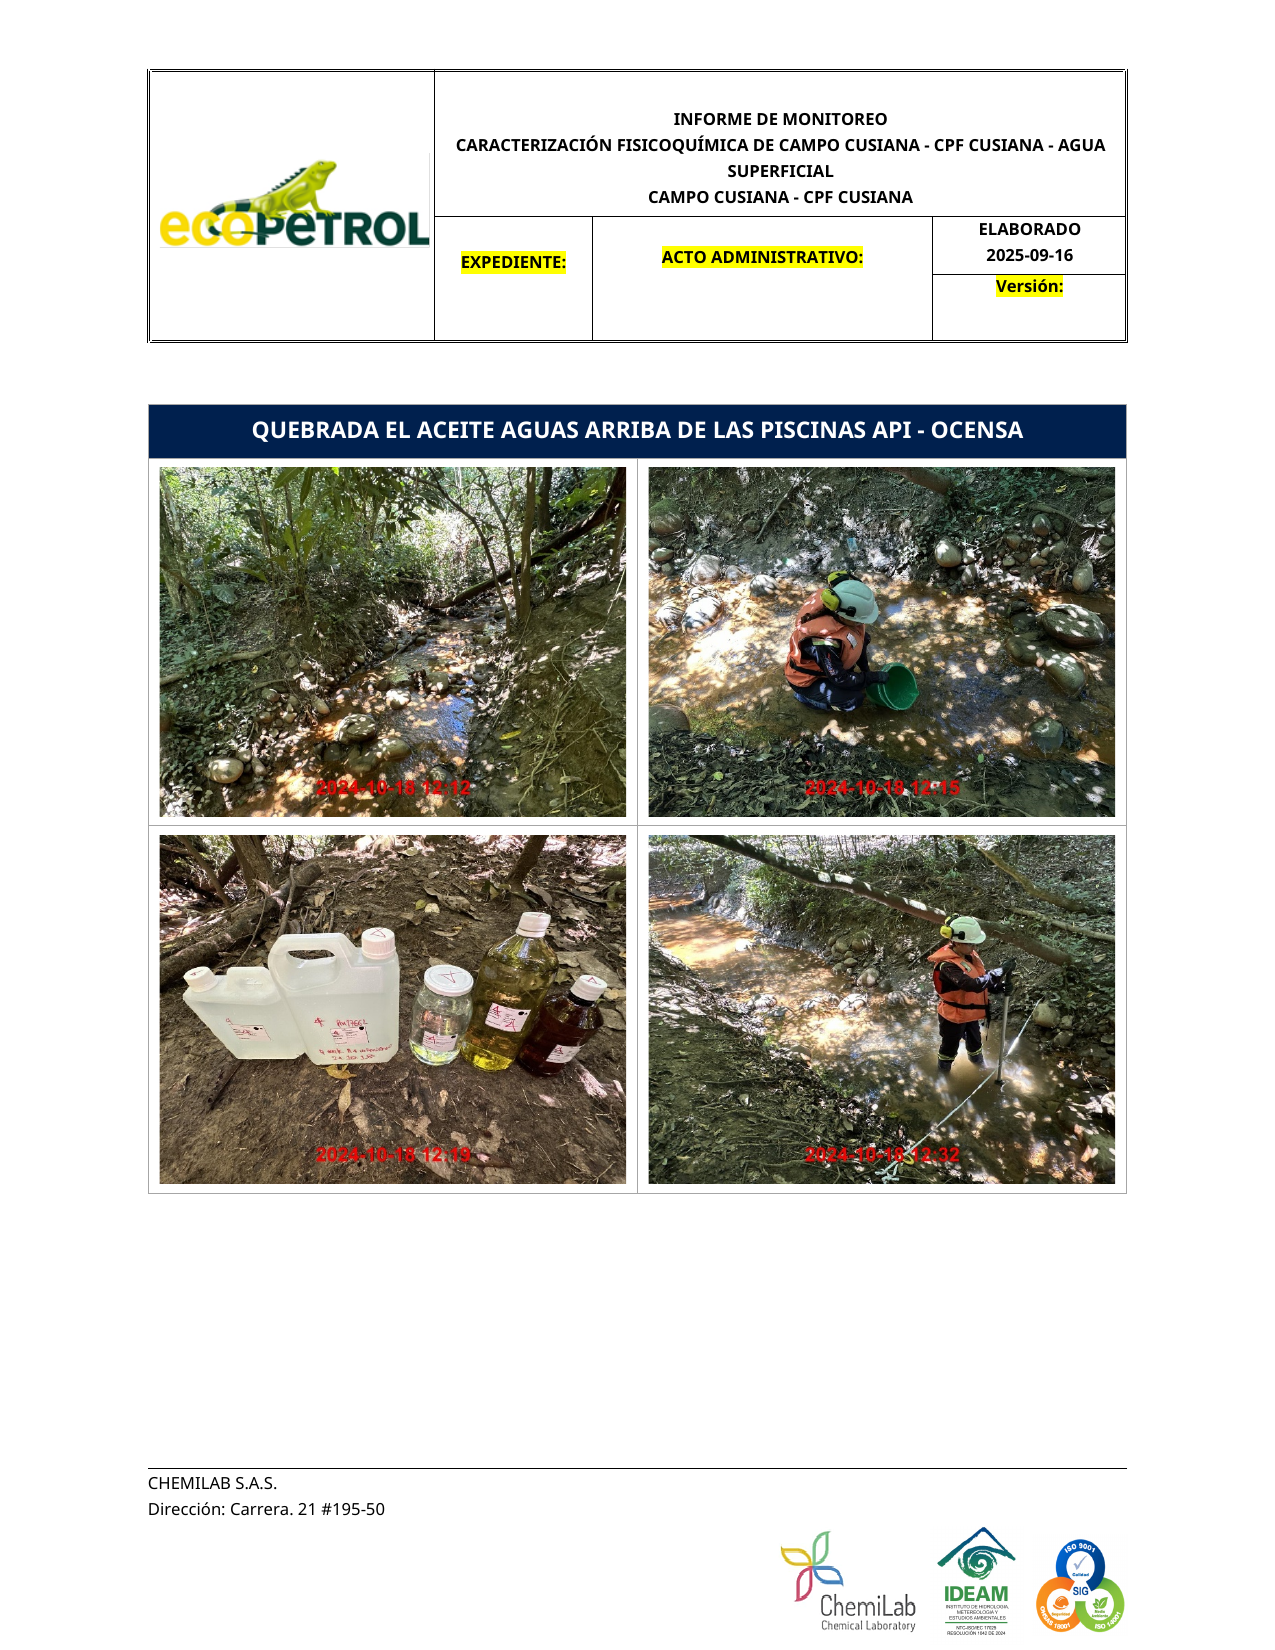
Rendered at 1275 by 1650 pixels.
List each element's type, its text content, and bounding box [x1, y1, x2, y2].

table_cell [638, 826, 1126, 1192]
picture [775, 1523, 1024, 1647]
table_cell [149, 826, 637, 1192]
picture [1032, 1534, 1128, 1636]
table_cell [638, 459, 1126, 825]
table_cell [149, 459, 637, 825]
picture [159, 153, 432, 250]
table_header QUEBRADA EL ACEITE AGUAS ARRIBA DE LAS PISCINAS API - OCENSA [149, 405, 1126, 458]
picture [648, 835, 1116, 1184]
picture [648, 467, 1116, 817]
picture [159, 835, 627, 1184]
picture [159, 467, 627, 817]
